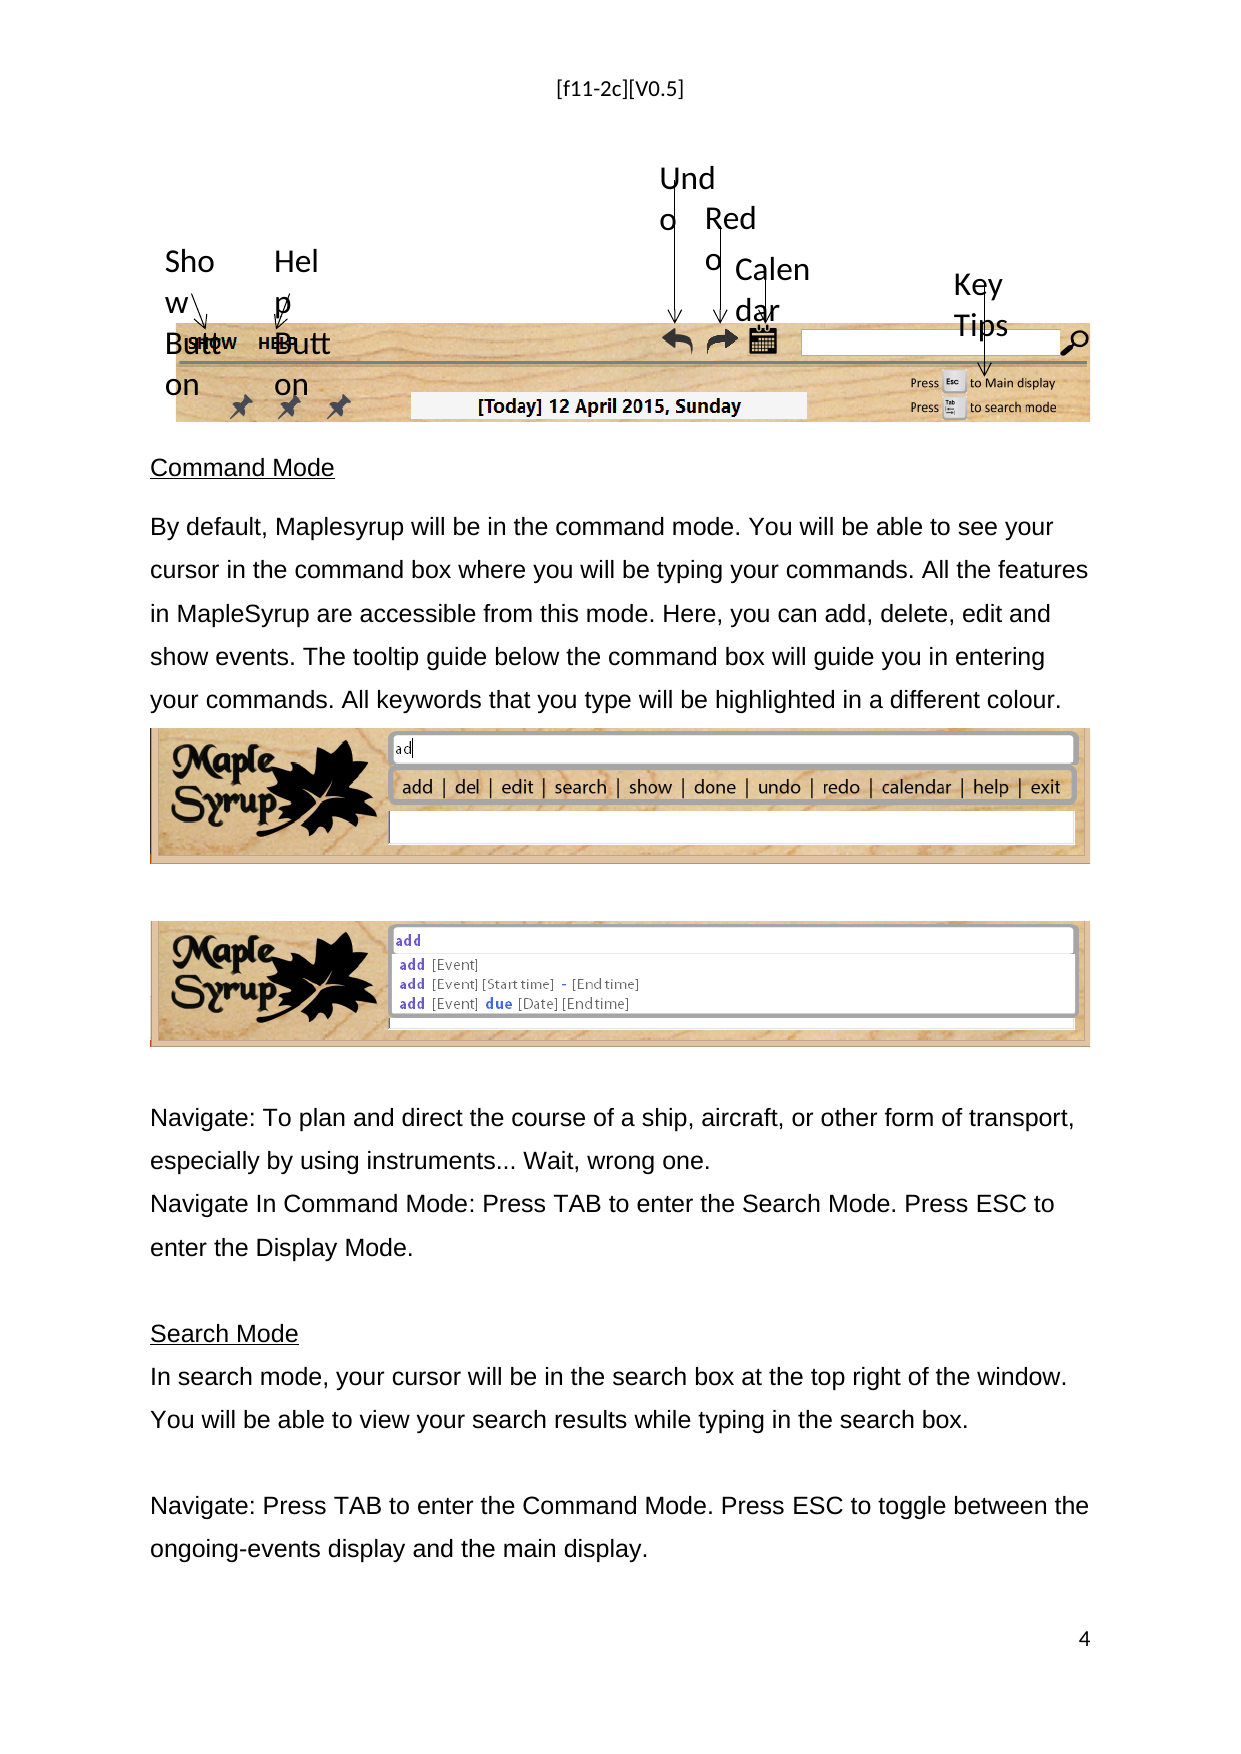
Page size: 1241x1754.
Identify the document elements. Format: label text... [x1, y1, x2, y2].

text Navigate In Command Mode: Press TAB to enter the Search Mode. Press ESC to enter the Display Mode. [150, 1189, 1090, 1261]
text Navigate: Press TAB to enter the Command Mode. Press ESC to toggle between the ongoing-events display and the main display. [150, 1491, 1090, 1563]
text In search mode, your cursor will be in the search box at the top right of the window. You will be able to view your search results while typing in the search box. [150, 1362, 1090, 1434]
picture [150, 921, 1091, 1047]
picture [150, 728, 1091, 864]
text By default, Maplesyrup will be in the command mode. You will be able to see your cursor in the command box where you will be typing your commands. All the features in MapleSyrup are accessible from this mode. Here, you can add, delete, edit and show events. The tooltip guide below the command box will guide you in entering your commands. All keywords that you type will be highlighted in a different colour. [150, 512, 1090, 714]
text Command Mode [150, 453, 1090, 481]
text Navigate: To plan and direct the course of a ship, aircraft, or other form of transport, especially by using instruments... Wait, wrong one. [150, 1103, 1090, 1175]
picture [985, 323, 990, 334]
picture [175, 323, 1091, 422]
text Search Mode [150, 1319, 1090, 1348]
